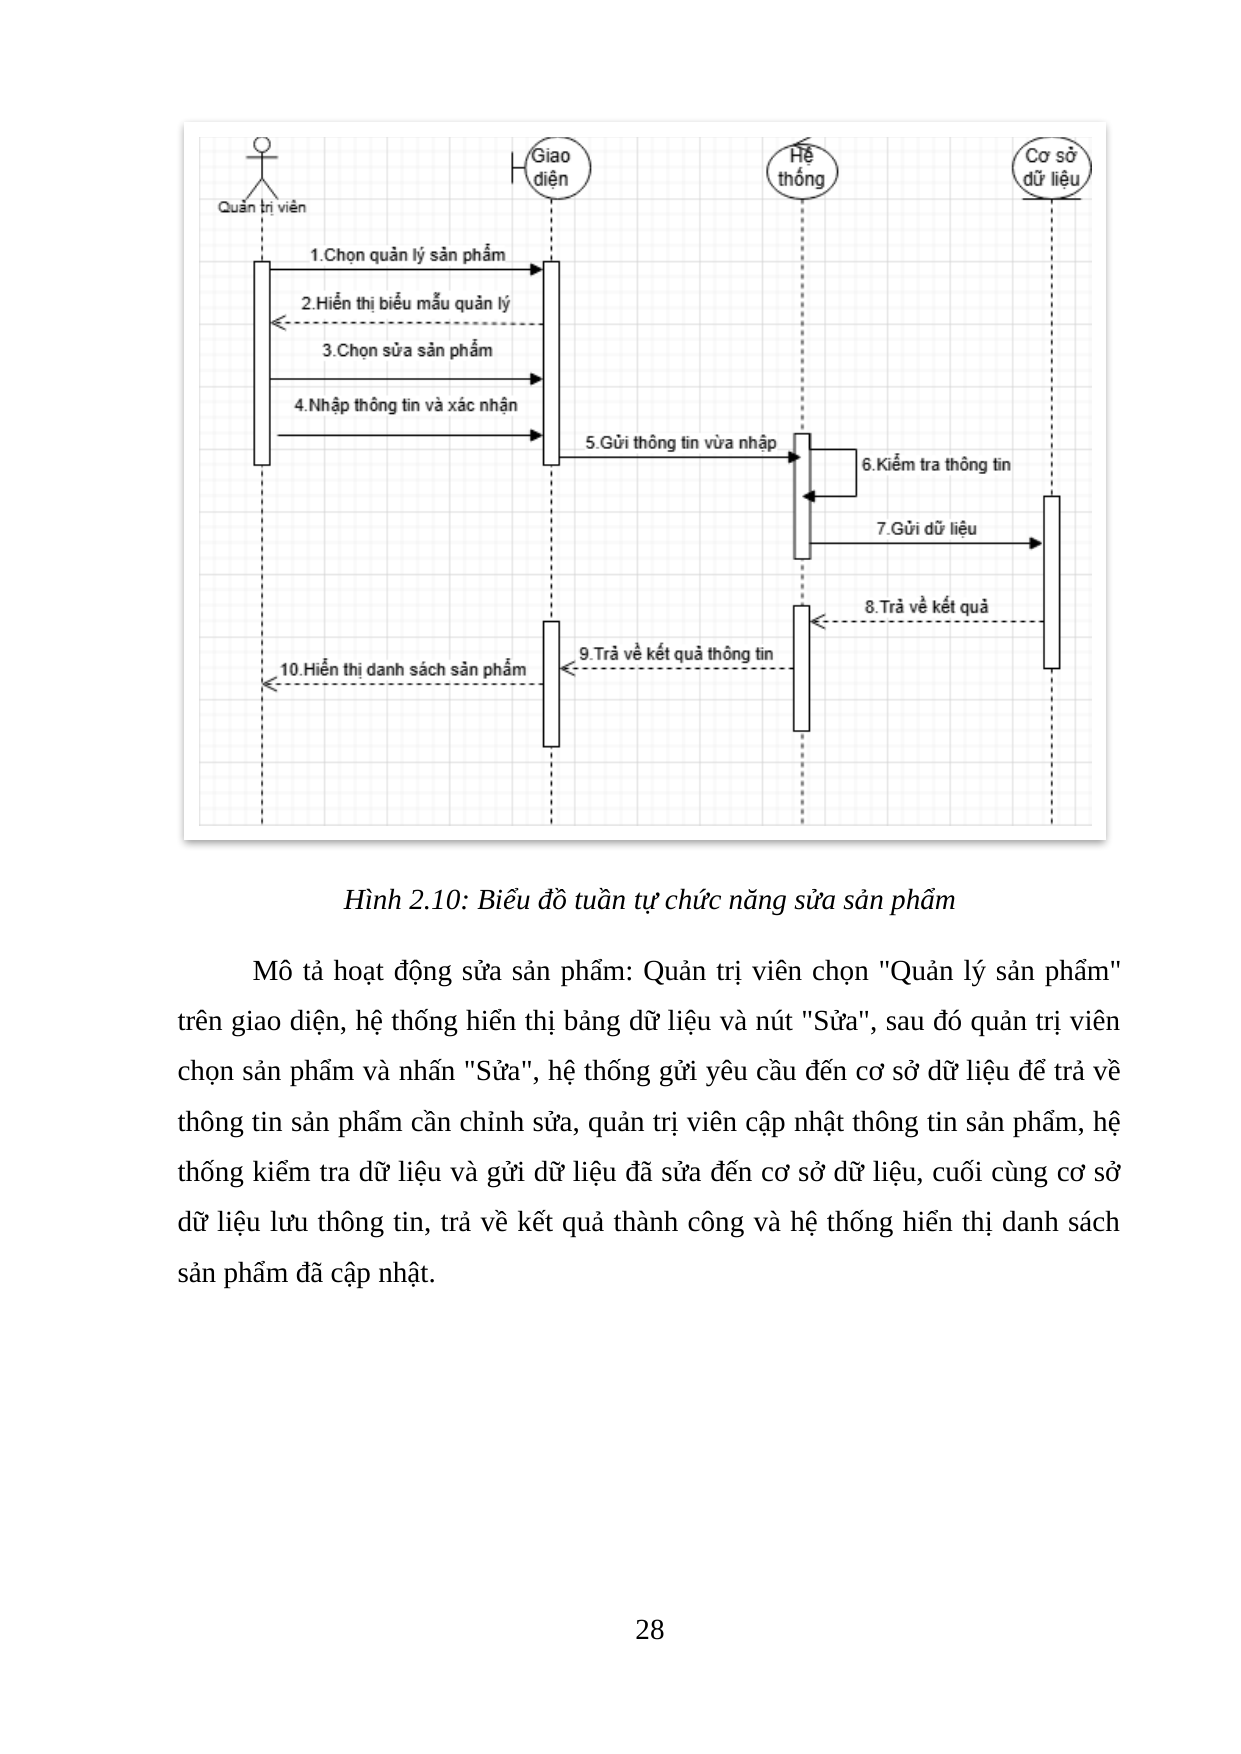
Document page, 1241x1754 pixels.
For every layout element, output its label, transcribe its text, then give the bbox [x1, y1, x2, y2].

text Hình 2.10: Biểu đồ tuần tự chức năng sửa sản phẩm [177, 882, 1122, 915]
text Mô tả hoạt động sửa sản phẩm: Quản trị viên chọn "Quản lý sản phẩm" trên giao diện, hệ thống hiển thị bảng dữ liệu và nút "Sửa", sau đó quản trị viên chọn sản phẩm và nhấn "Sửa", hệ thống gửi yêu cầu đến cơ sở dữ liệu để trả về thông tin sản phẩm cần chỉnh sửa, quản trị viên cập nhật thông tin sản phẩm, hệ thống kiểm tra dữ liệu và gửi dữ liệu đã sửa đến cơ sở dữ liệu, cuối cùng cơ sở dữ liệu lưu thông tin, trả về kết quả thành công và hệ thống hiển thị danh sách sản phẩm đã cập nhật. [177, 953, 1122, 1288]
picture [199, 137, 1092, 826]
